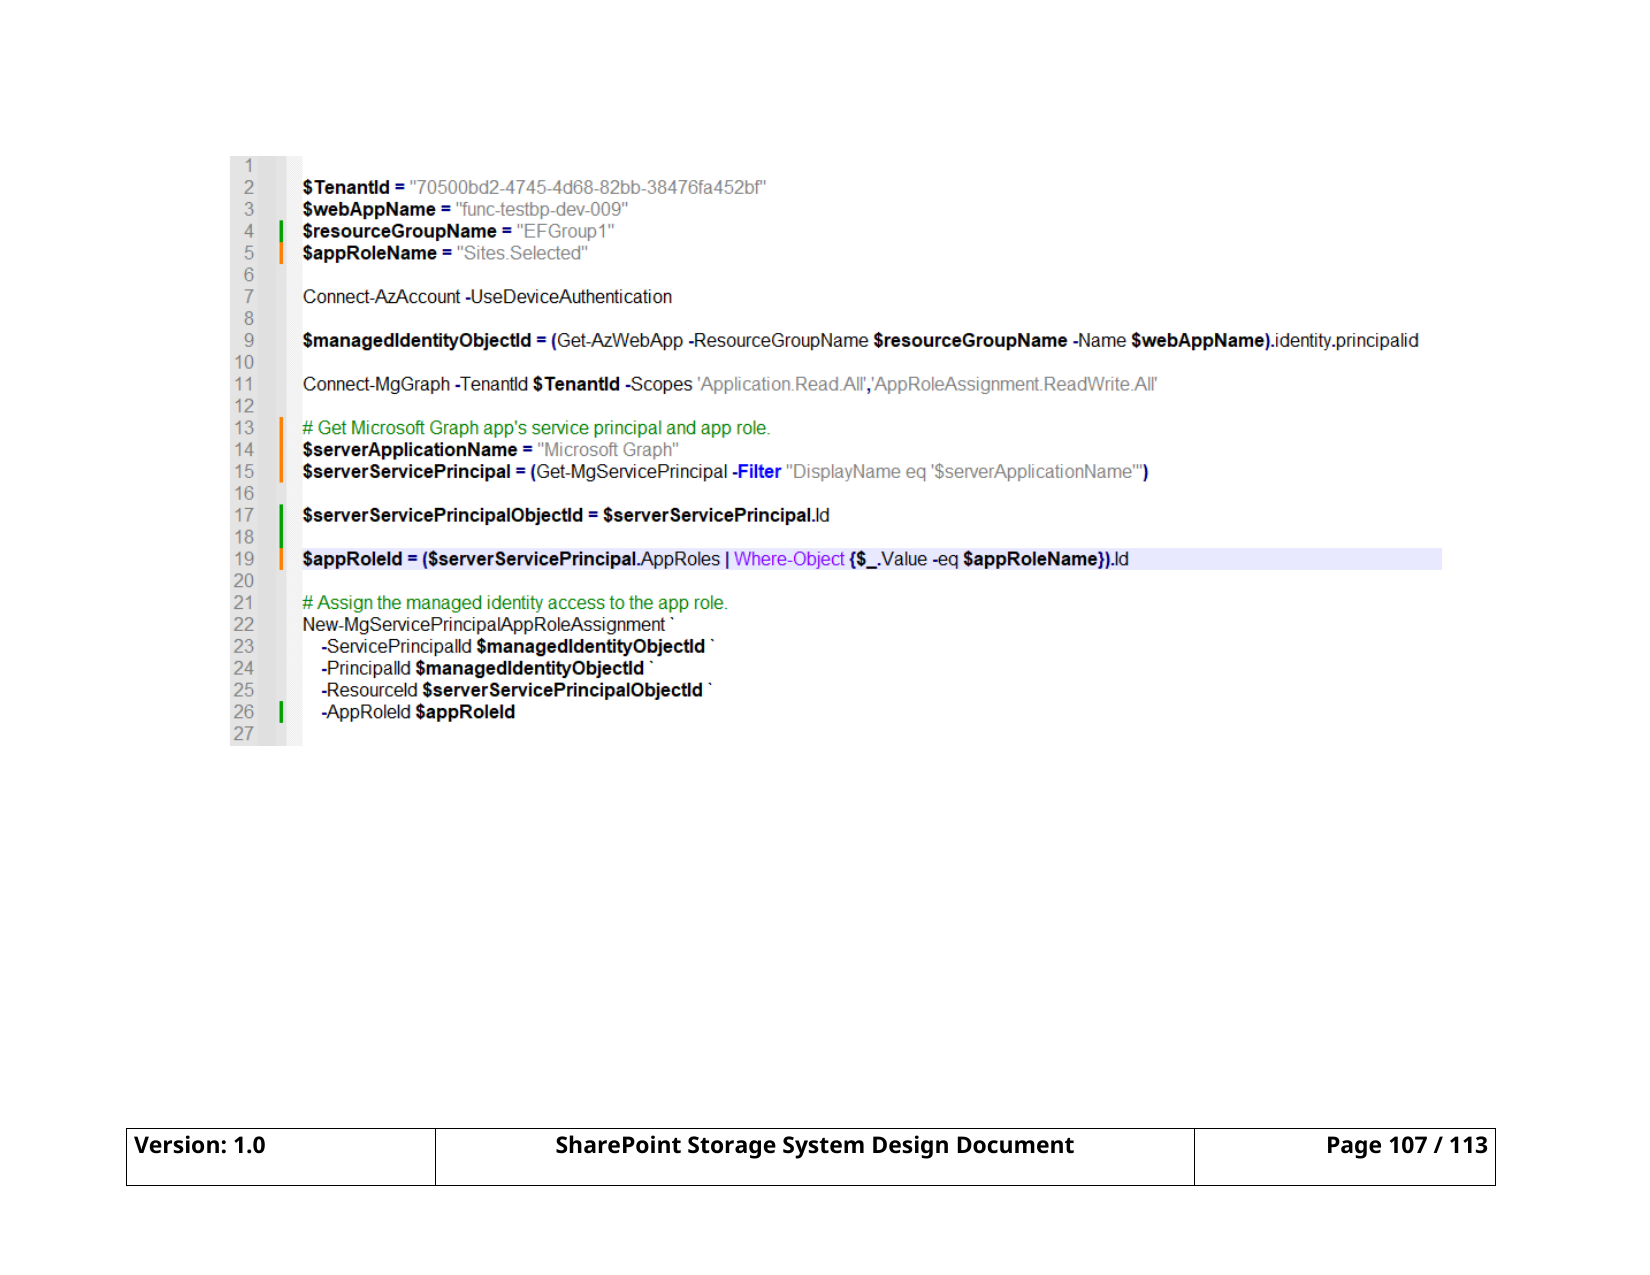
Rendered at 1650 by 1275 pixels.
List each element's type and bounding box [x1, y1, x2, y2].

picture [229, 156, 1443, 746]
